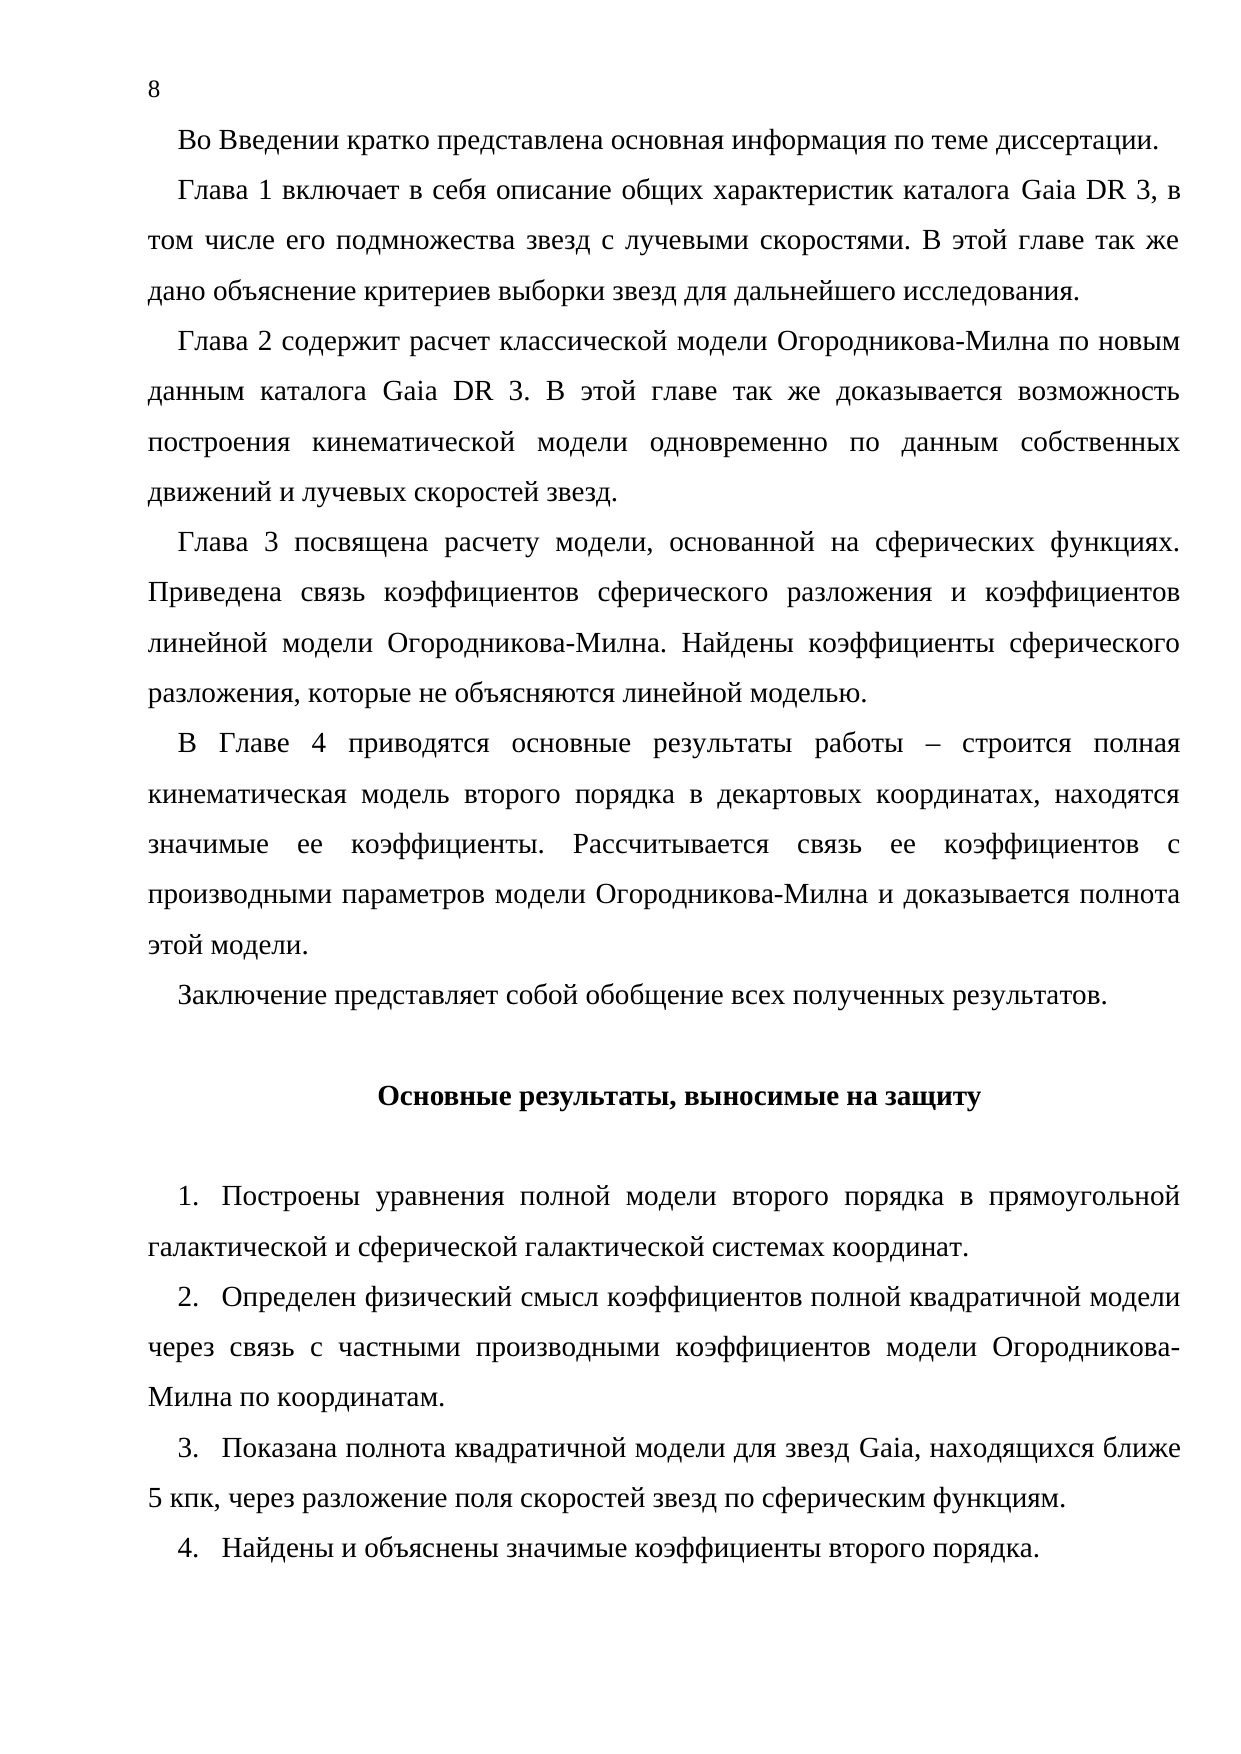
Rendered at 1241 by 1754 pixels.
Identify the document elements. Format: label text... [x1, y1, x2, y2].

text Заключение представляет собой обобщение всех полученных результатов. [148, 977, 1181, 1011]
text Во Введении кратко представлена основная информация по теме диссертации. [148, 122, 1181, 155]
text Глава 2 содержит расчет классической модели Огородникова-Милна по новым данным каталога Gaia DR 3. В этой главе так же доказывается возможность построения кинематической модели одновременно по данным собственных движений и лучевых скоростей звезд. [148, 323, 1181, 507]
list Определен физический смысл коэффициентов полной квадратичной модели через связь с частными производными коэффициентов модели Огородникова-Милна по координатам. [148, 1279, 1181, 1413]
list Найдены и объяснены значимые коэффициенты второго порядка. [148, 1531, 1181, 1564]
list Построены уравнения полной модели второго порядка в прямоугольной галактической и сферической галактической системах координат. [148, 1178, 1181, 1262]
list Показана полнота квадратичной модели для звезд Gaia, находящихся ближе 5 кпк, через разложение поля скоростей звезд по сферическим функциям. [148, 1430, 1181, 1514]
text Глава 3 посвящена расчету модели, основанной на сферических функциях. Приведена связь коэффициентов сферического разложения и коэффициентов линейной модели Огородникова-Милна. Найдены коэффициенты сферического разложения, которые не объясняются линейной моделью. [148, 524, 1181, 709]
subtitle Основные результаты, выносимые на защиту [148, 1078, 1181, 1111]
text Глава 1 включает в себя описание общих характеристик каталога Gaia DR 3, в том числе его подмножества звезд с лучевыми скоростями. В этой главе так же дано объяснение критериев выборки звезд для дальнейшего исследования. [148, 172, 1181, 306]
text В Главе 4 приводятся основные результаты работы – строится полная кинематическая модель второго порядка в декартовых координатах, находятся значимые ее коэффициенты. Рассчитывается связь ее коэффициентов с производными параметров модели Огородникова-Милна и доказывается полнота этой модели. [148, 726, 1181, 960]
